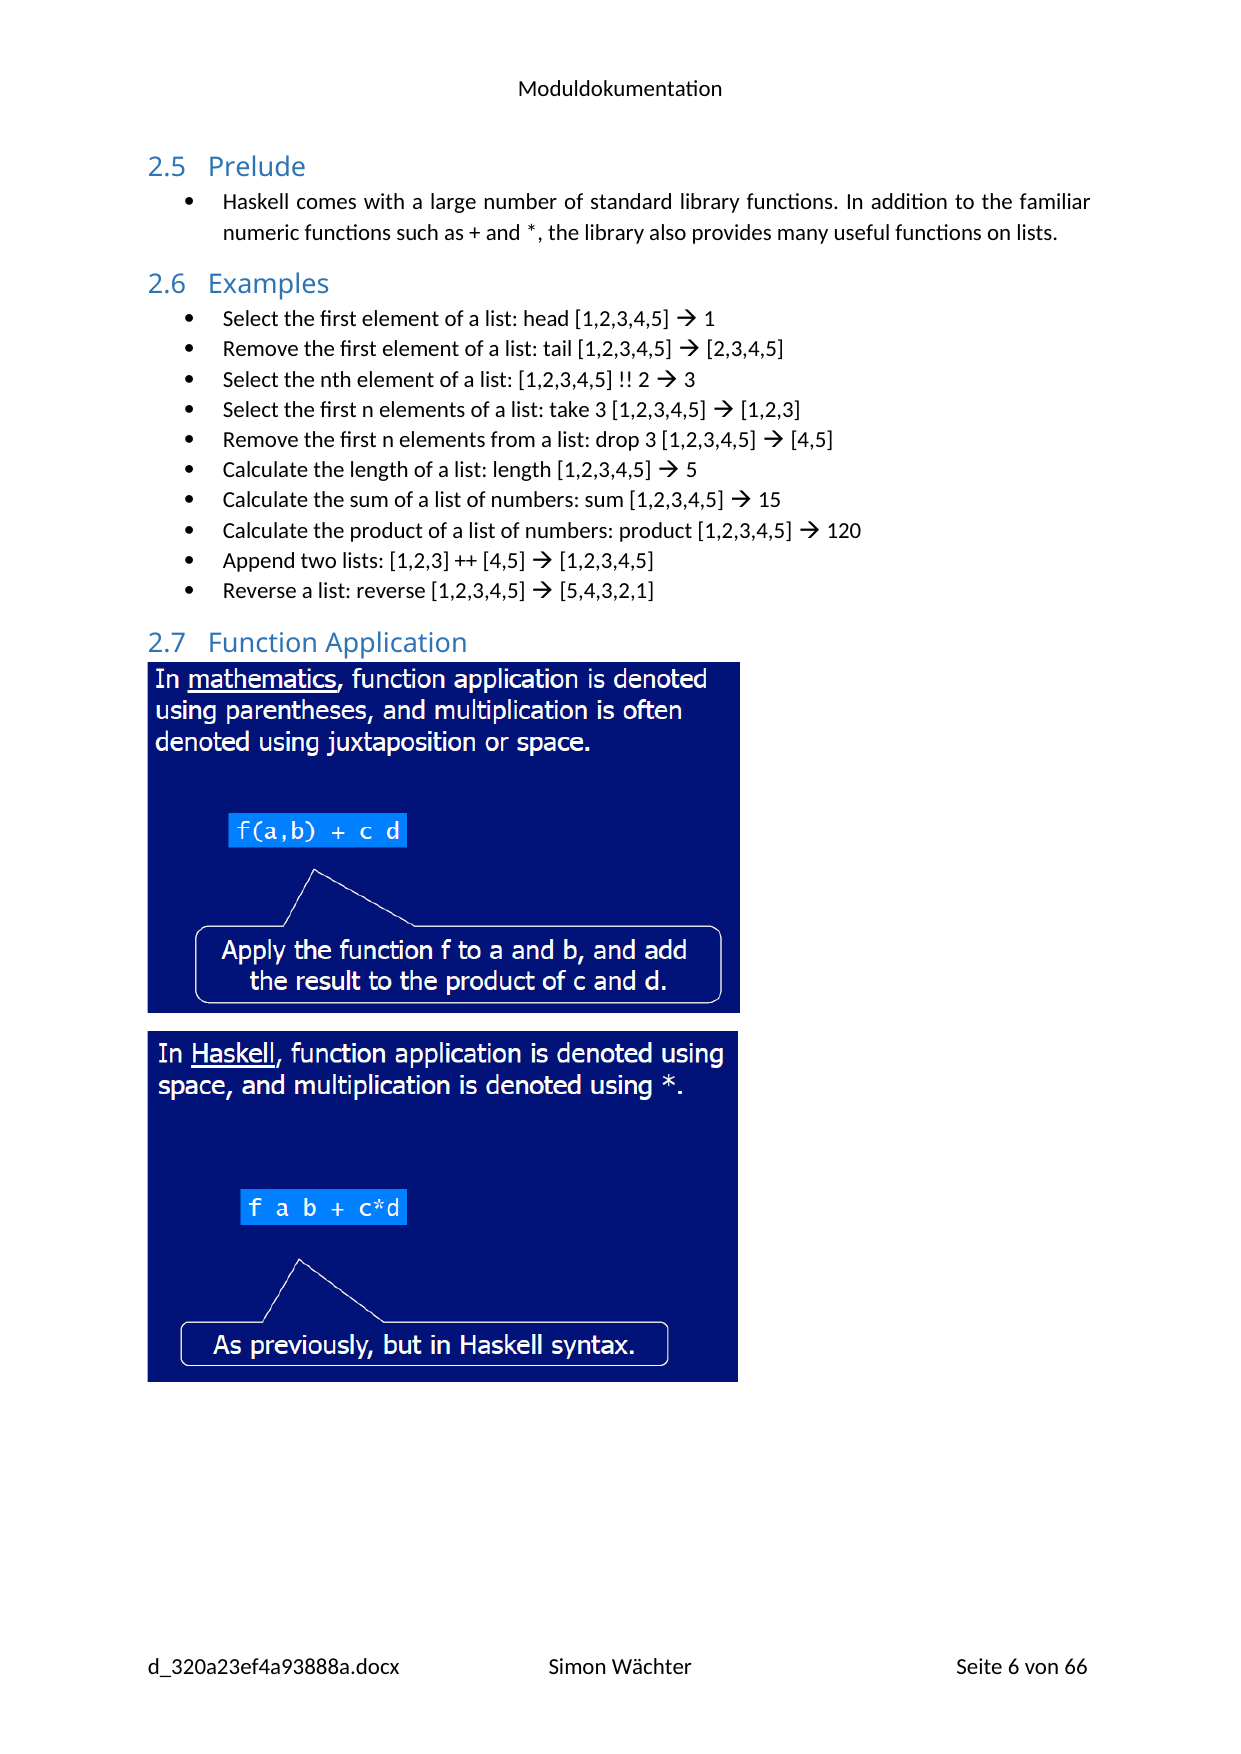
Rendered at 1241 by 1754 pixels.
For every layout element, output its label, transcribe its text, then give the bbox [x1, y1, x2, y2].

list Haskell comes with a large number of standard library functions. In addition to the familiar numeric functions such as + and *, the library also provides many useful functions on lists. [185, 187, 1093, 246]
list Select the first element of a list: head [1,2,3,4,5] 1 [185, 304, 1093, 332]
list Select the nth element of a list: [1,2,3,4,5] !! 2 3 [185, 365, 1093, 393]
list Calculate the sum of a list of numbers: sum [1,2,3,4,5] 15 [185, 486, 1093, 513]
list Append two lists: [1,2,3] ++ [4,5] [1,2,3,4,5] [185, 546, 1093, 574]
list Reverse a list: reverse [1,2,3,4,5] [5,4,3,2,1] [185, 576, 1093, 604]
list Remove the first n elements from a list: drop 3 [1,2,3,4,5] [4,5] [185, 425, 1093, 453]
list Select the first n elements of a list: take 3 [1,2,3,4,5] [1,2,3] [185, 395, 1093, 423]
list Calculate the product of a list of numbers: product [1,2,3,4,5] 120 [185, 516, 1093, 544]
subtitle Examples [148, 264, 1093, 301]
list Calculate the length of a list: length [1,2,3,4,5] 5 [185, 455, 1093, 483]
subtitle Prelude [148, 148, 1093, 184]
list Remove the first element of a list: tail [1,2,3,4,5] [2,3,4,5] [185, 334, 1093, 362]
subtitle Function Application [148, 623, 1093, 660]
picture [147, 1031, 738, 1382]
picture [147, 662, 740, 1013]
